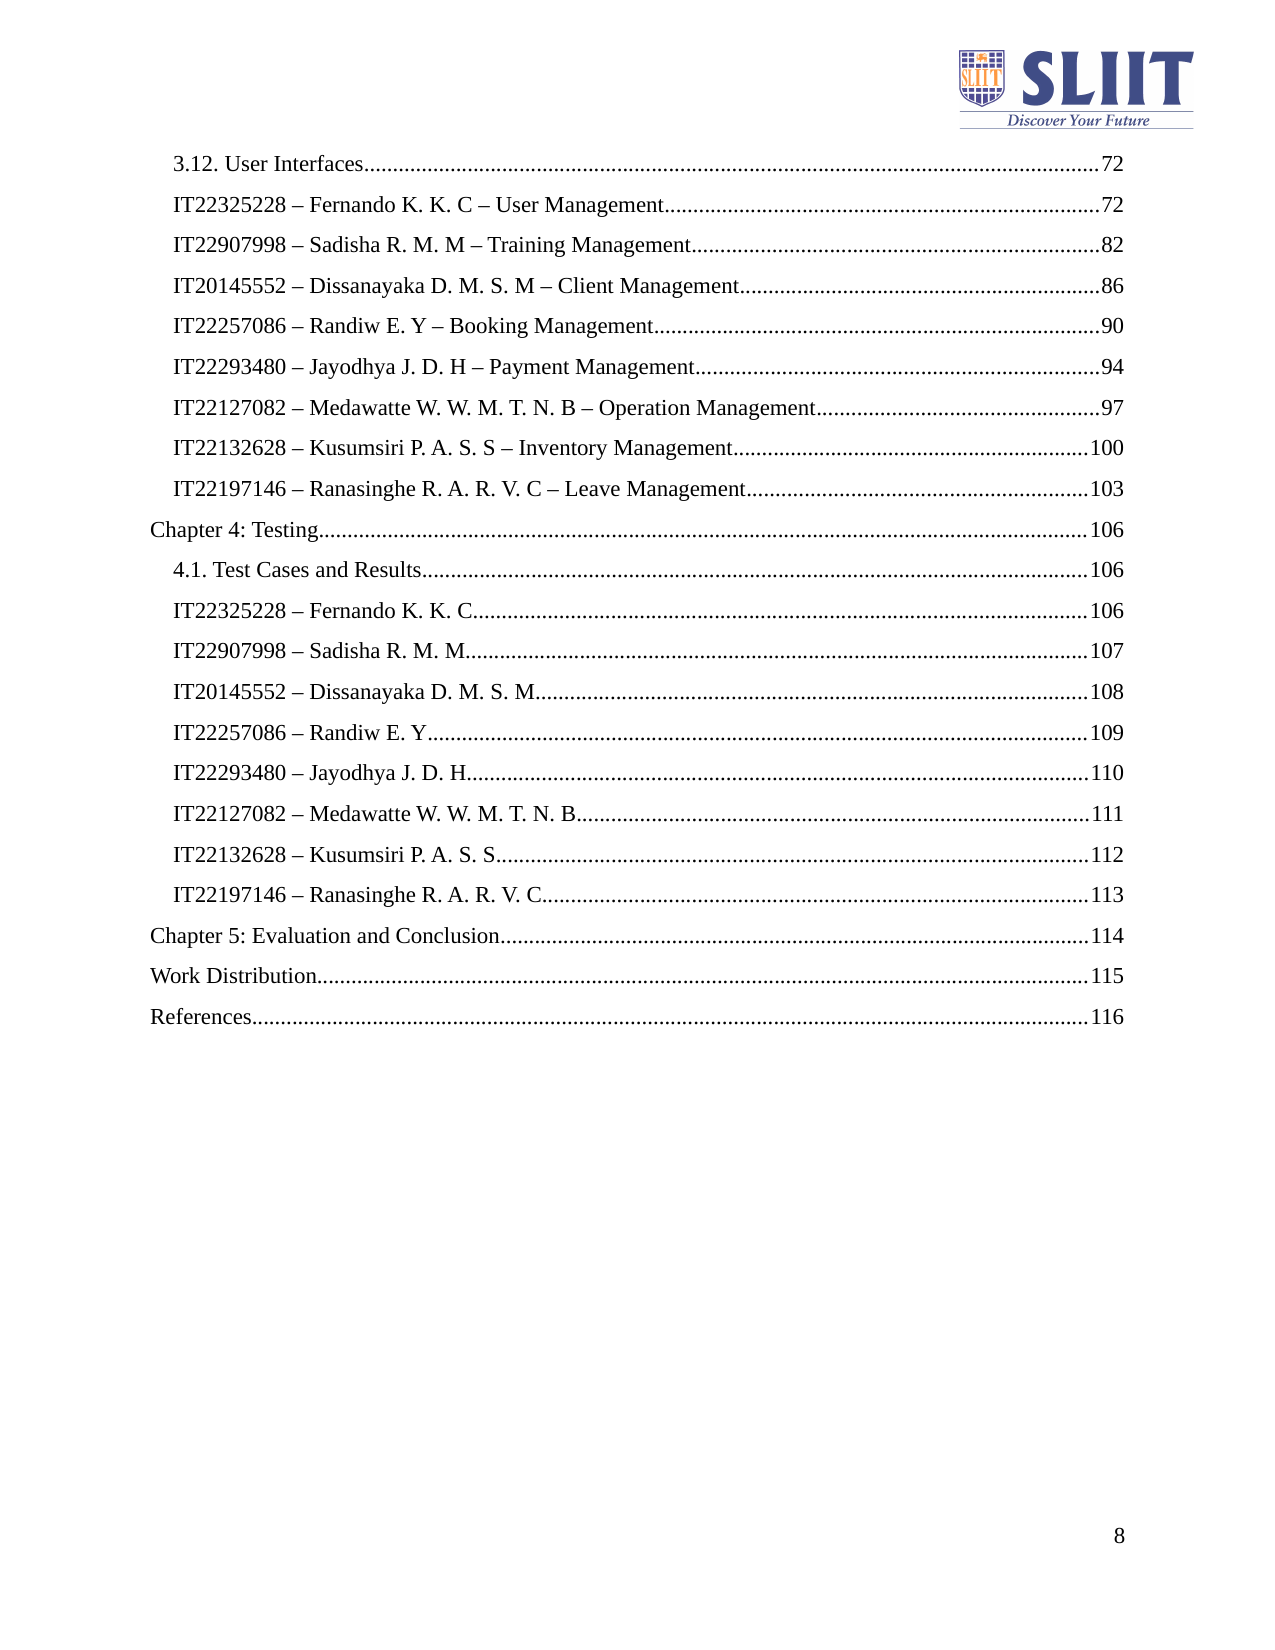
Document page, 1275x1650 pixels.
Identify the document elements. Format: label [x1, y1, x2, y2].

picture [959, 50, 1194, 129]
